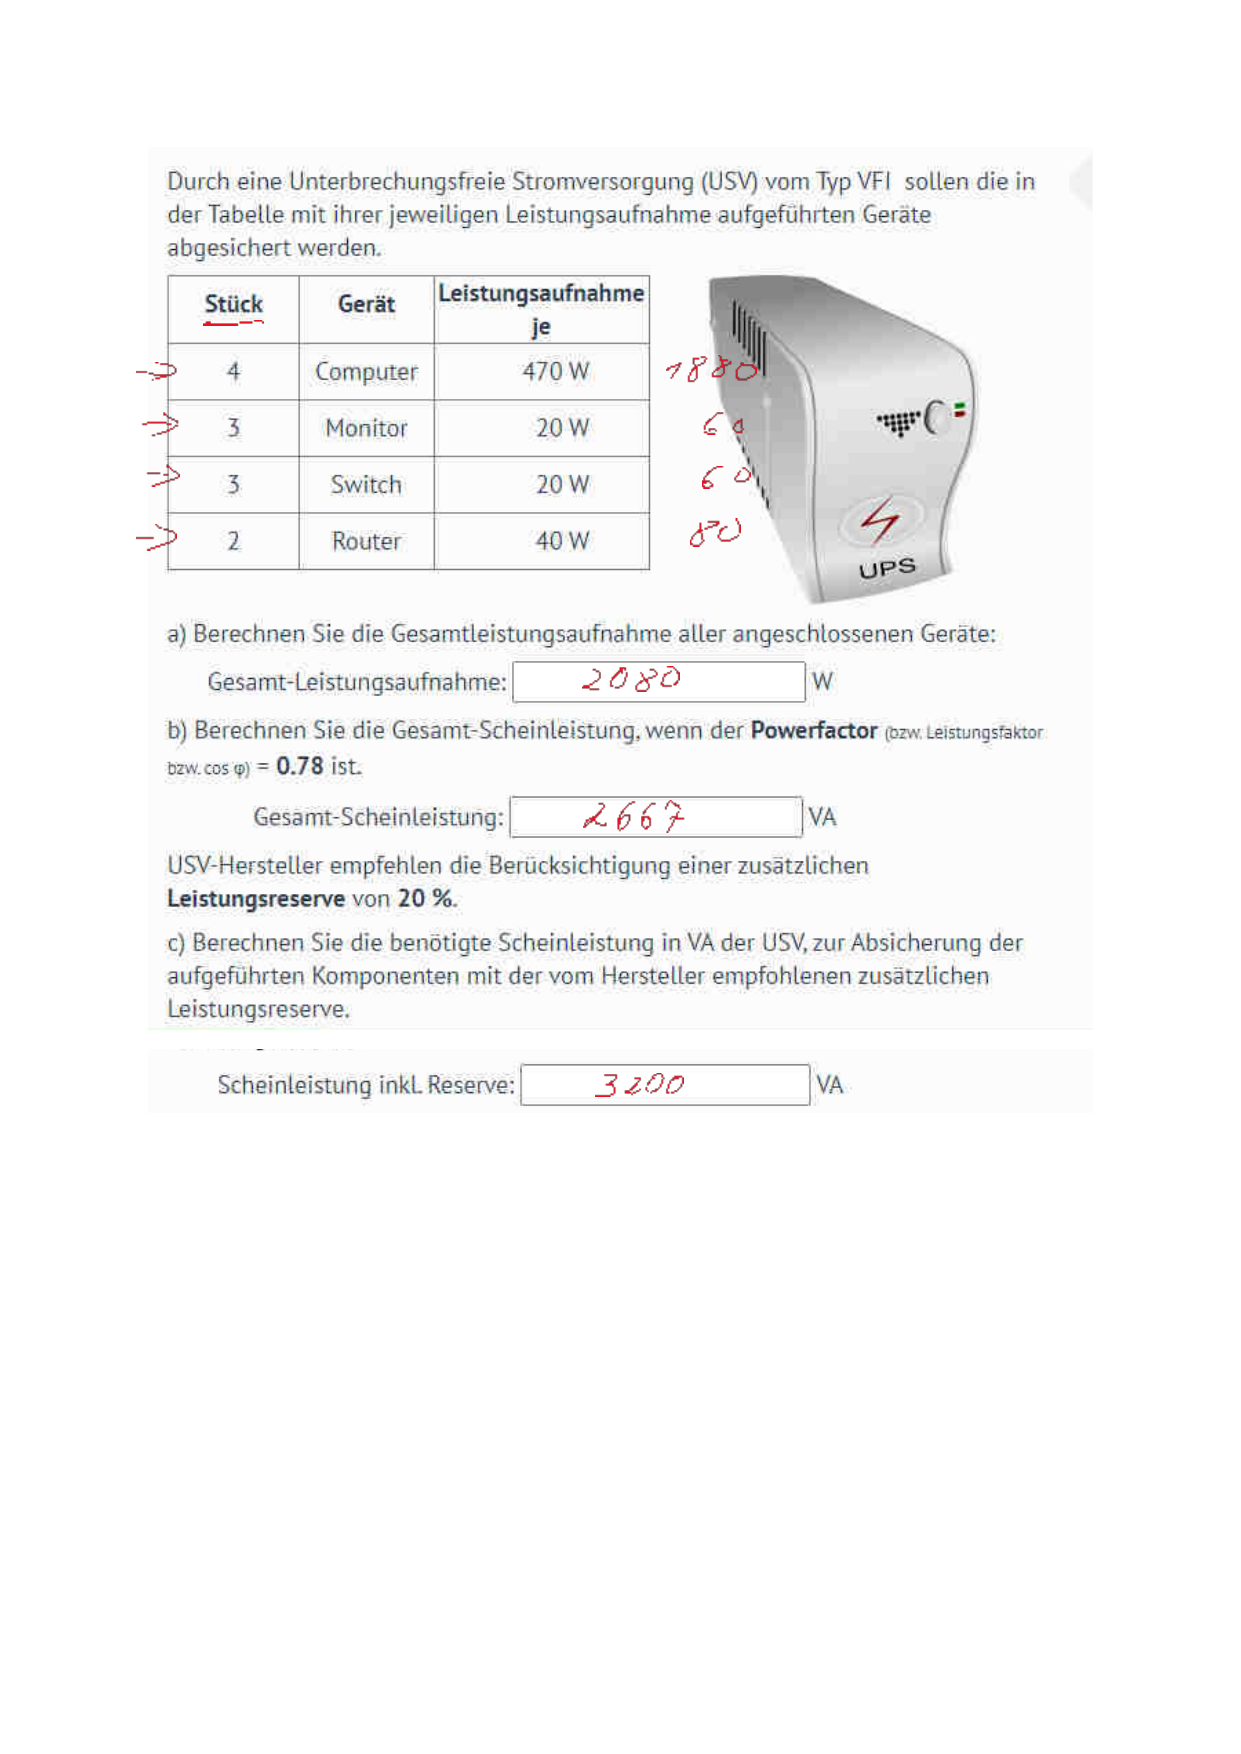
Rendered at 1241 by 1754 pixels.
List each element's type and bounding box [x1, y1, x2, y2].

picture [203, 320, 264, 326]
picture [136, 362, 180, 487]
picture [690, 518, 741, 547]
picture [595, 1073, 684, 1097]
picture [136, 524, 177, 551]
picture [582, 666, 680, 692]
picture [666, 355, 757, 435]
picture [702, 466, 751, 489]
picture [583, 800, 686, 833]
